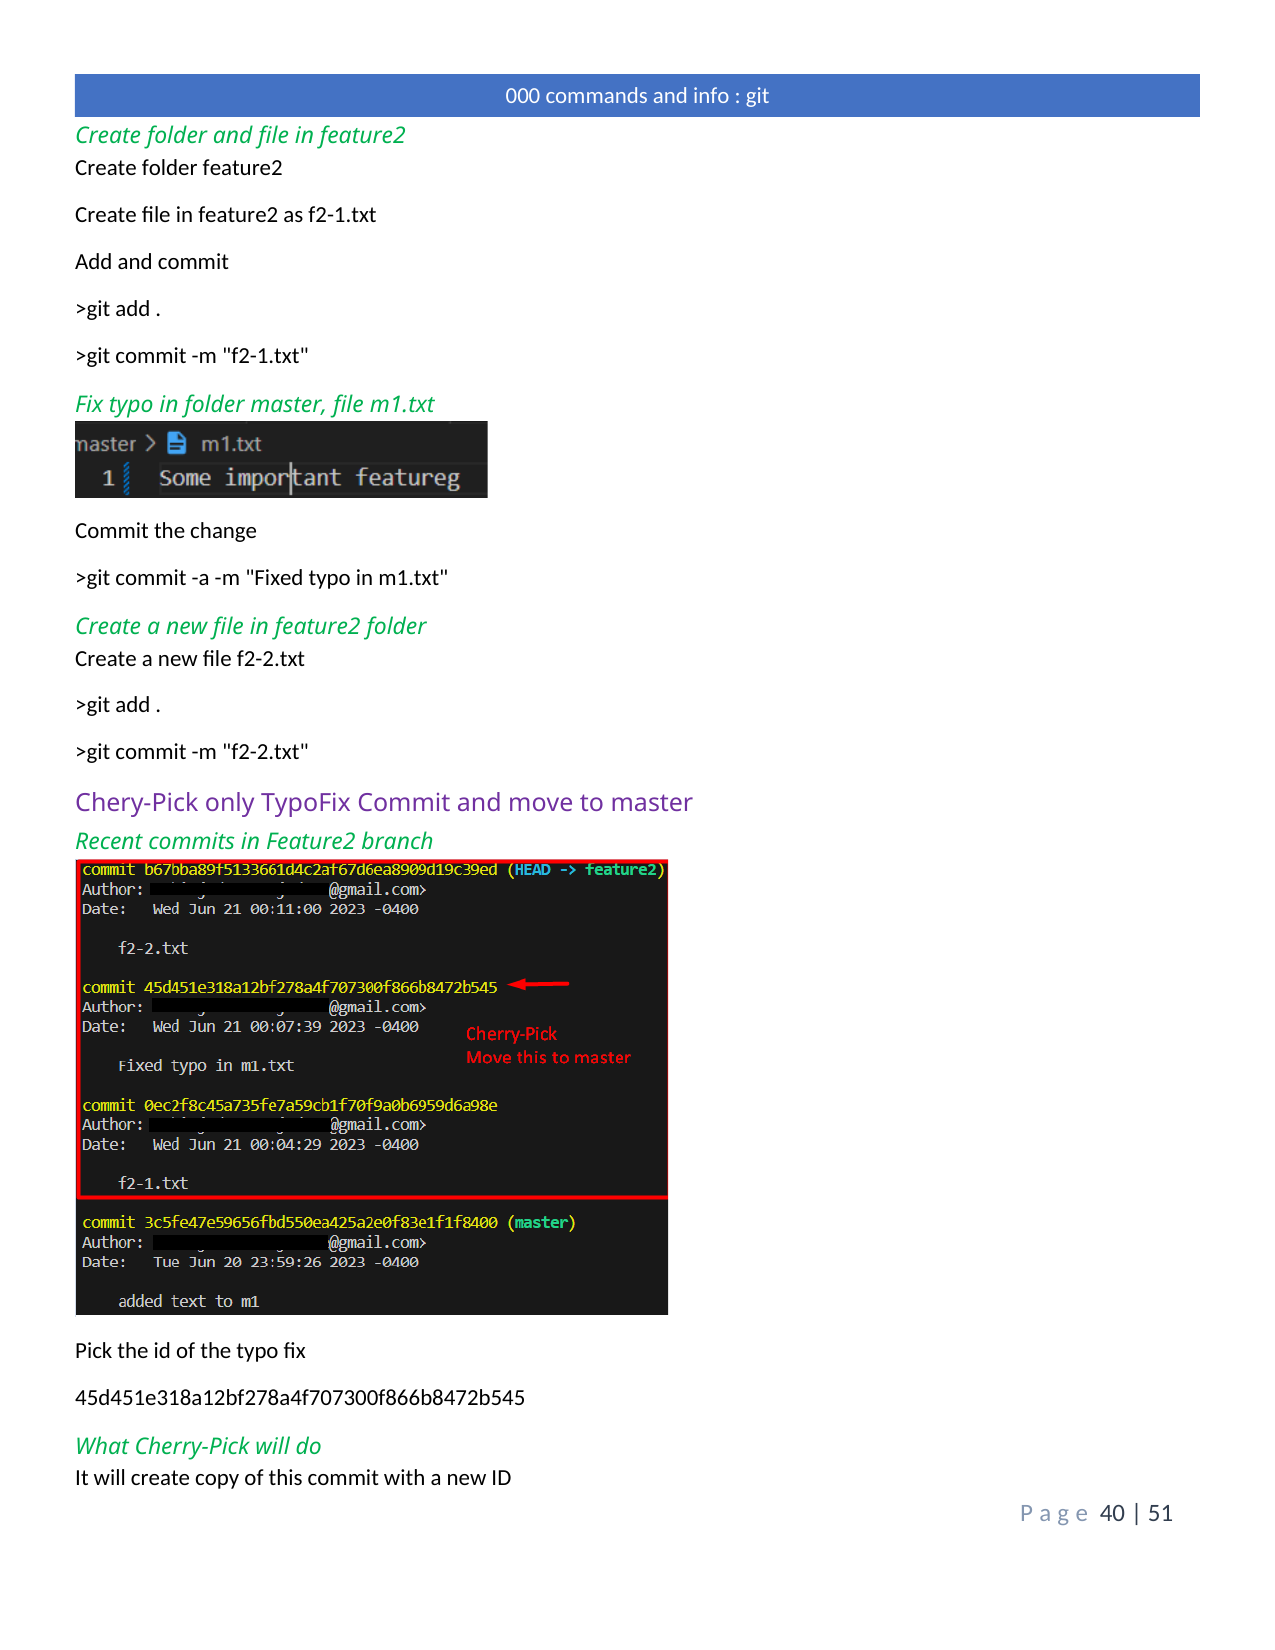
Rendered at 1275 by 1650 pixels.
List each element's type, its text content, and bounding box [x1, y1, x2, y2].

text >git commit -a -m "Fixed typo in m1.txt" [75, 563, 1200, 591]
text Create folder feature2 [75, 153, 1200, 181]
text >git commit -m "f2-2.txt" [75, 737, 1200, 766]
text Add and commit [75, 247, 1200, 275]
text It will create copy of this commit with a new ID [75, 1463, 1200, 1491]
subtitle Fix typo in folder master, file m1.txt [75, 388, 1200, 419]
text >git commit -m "f2-1.txt" [75, 341, 1200, 369]
text >git add . [75, 691, 1200, 719]
text 45d451e318a12bf278a4f707300f866b8472b545 [75, 1383, 1200, 1411]
text Pick the id of the typo fix [75, 1336, 1200, 1364]
subtitle What Cherry-Pick will do [75, 1430, 1200, 1461]
subtitle Chery-Pick only TypoFix Commit and move to master [75, 784, 1200, 818]
subtitle Create folder and file in feature2 [75, 117, 1200, 151]
text Commit the change [75, 516, 1200, 544]
picture [75, 421, 488, 498]
picture [75, 859, 669, 1317]
text >git add . [75, 294, 1200, 322]
subtitle Recent commits in Feature2 branch [75, 825, 1200, 857]
text Create a new file f2-2.txt [75, 644, 1200, 672]
subtitle Create a new file in feature2 folder [75, 610, 1200, 641]
text Create file in feature2 as f2-1.txt [75, 200, 1200, 228]
